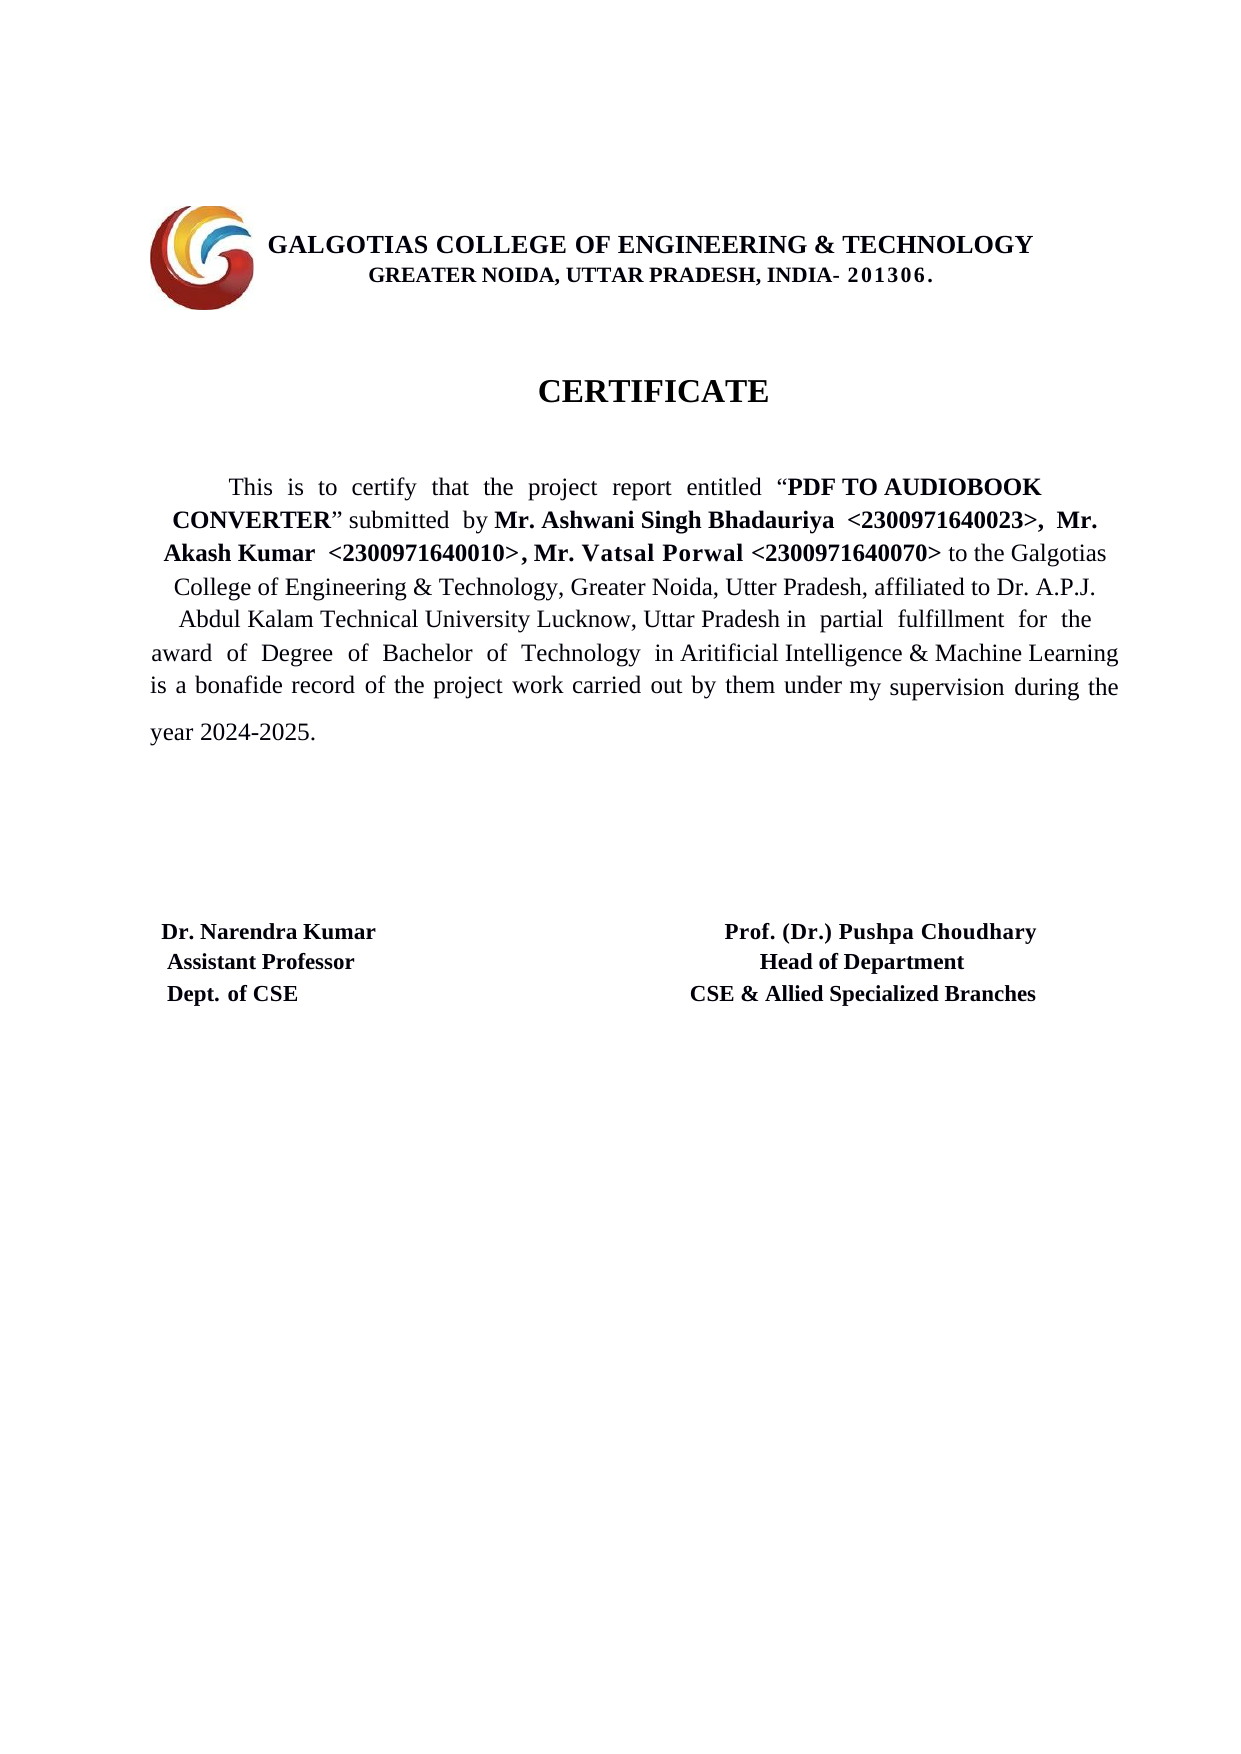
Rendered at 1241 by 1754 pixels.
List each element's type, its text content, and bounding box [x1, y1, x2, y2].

text is a bonafide record of the project work carried out by them under my supervision during the year 2024-2025. [150, 671, 1119, 745]
picture [150, 206, 254, 310]
subtitle CERTIFICATE [187, 371, 1120, 409]
table_header GALGOTIAS COLLEGE OF ENGINEERING & TECHNOLOGY GREATER NOIDA, UTTAR PRADESH, INDIA- 201306. [254, 203, 1048, 310]
table_header Prof. (Dr.) Pushpa Choudhary Head of Department CSE & Allied Specialized Branches [673, 918, 1052, 1023]
text This is to certify that the project report entitled “PDF TO AUDIOBOOK CONVERTER” submitted by Mr. Ashwani Singh Bhadauriya <2300971640023>, Mr. Akash Kumar <2300971640010>, Mr. Vatsal Porwal <2300971640070> to the Galgotias College of Engineering & Technology, Greater Noida, Utter Pradesh, affiliated to Dr. A.P.J. Abdul Kalam Technical University Lucknow, Uttar Pradesh in partial fulfillment for the award of Degree of Bachelor of Technology in Aritificial Intelligence & Machine Learning [150, 472, 1120, 666]
table_header Dr. Narendra Kumar Assistant Professor Dept. of CSE [150, 918, 673, 1023]
